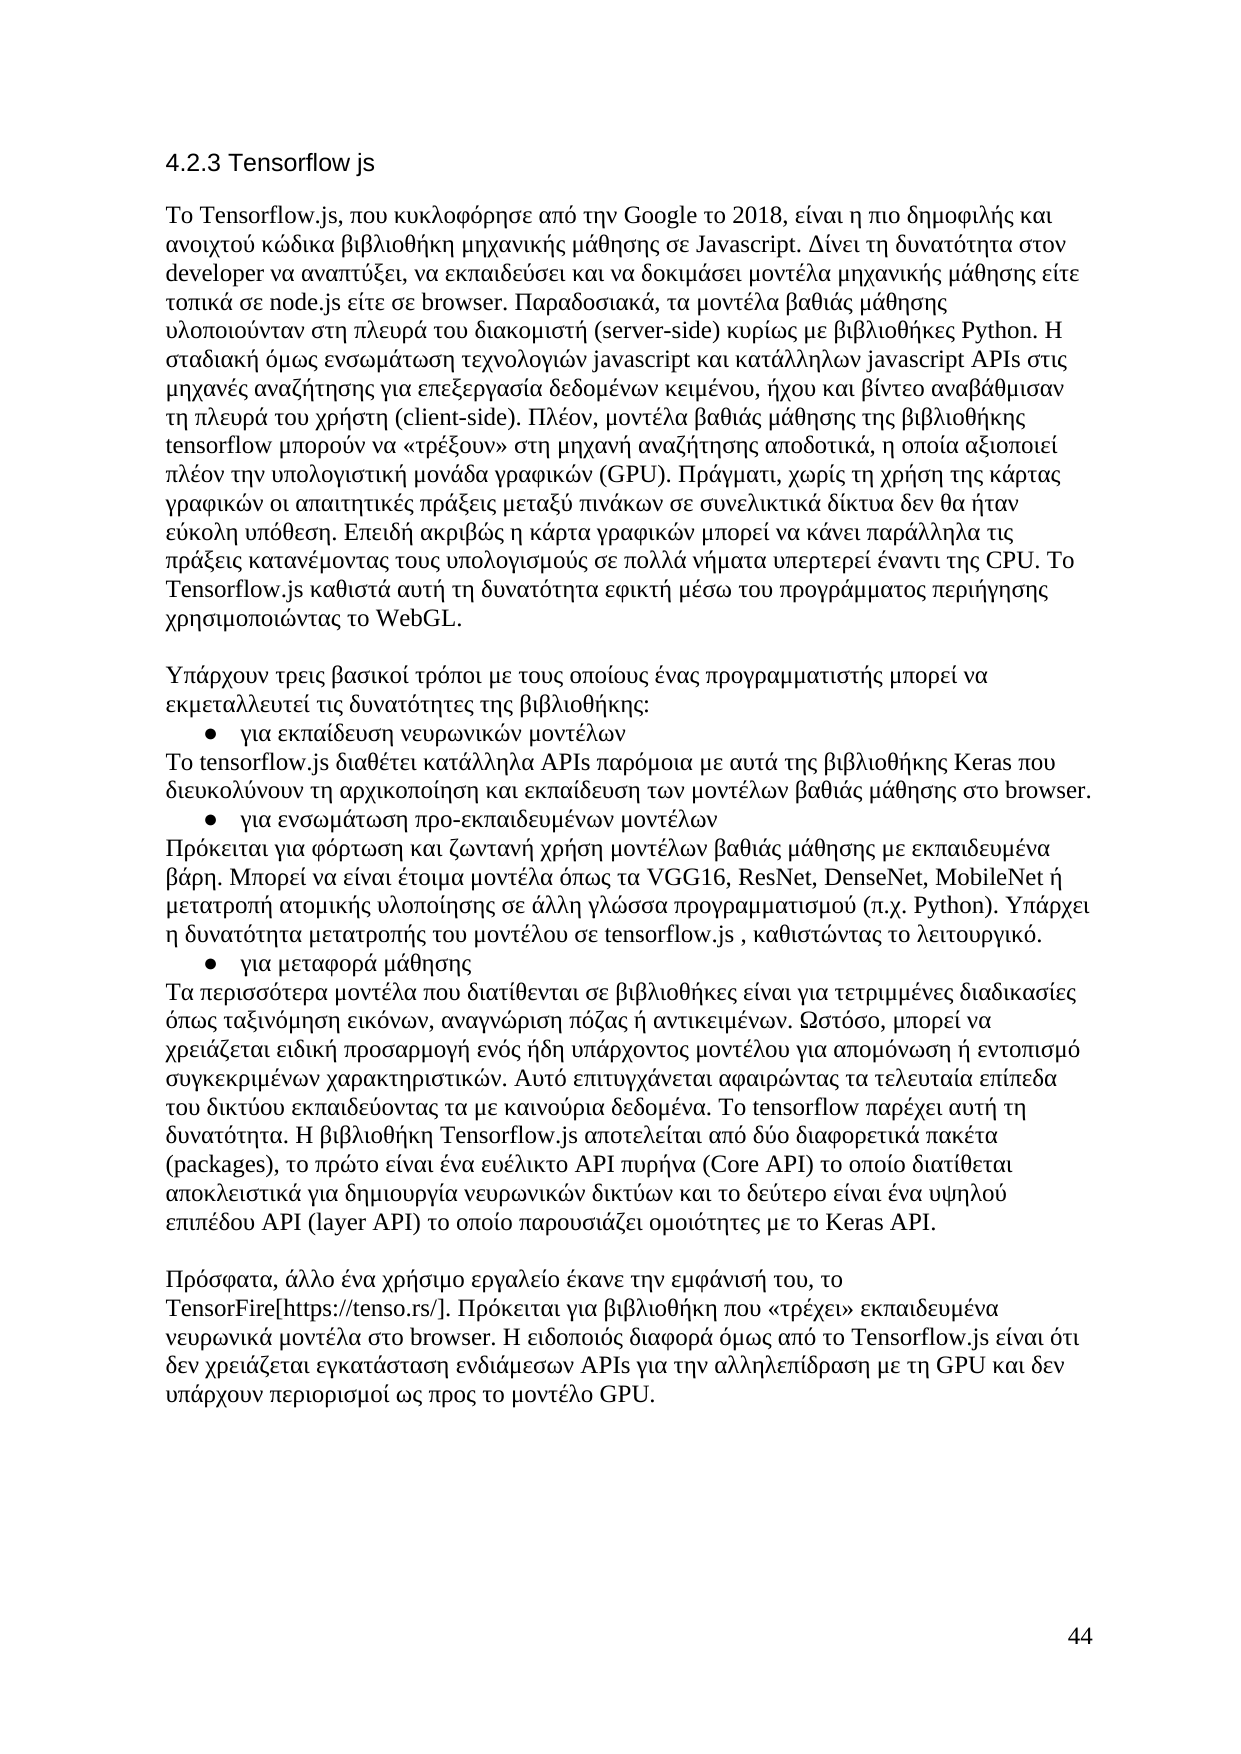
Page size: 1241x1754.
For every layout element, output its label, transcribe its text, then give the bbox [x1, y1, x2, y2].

text Πρόκειται για φόρτωση και ζωντανή χρήση μοντέλων βαθιάς μάθησης με εκπαιδευμένα βάρη. Μπορεί να είναι έτοιμα μοντέλα όπως τα VGG16, ResNet, DenseNet, MobileNet ή μετατροπή ατομικής υλοποίησης σε άλλη γλώσσα προγραμματισμού (π.χ. Python). Υπάρχει η δυνατότητα μετατροπής του μοντέλου σε tensorflow.js , καθιστώντας το λειτουργικό. [165, 833, 1092, 948]
list για εκπαίδευση νευρωνικών μοντέλων [203, 718, 1092, 747]
text Το tensorflow.js διαθέτει κατάλληλα APIs παρόμοια με αυτά της βιβλιοθήκης Keras που διευκολύνουν τη αρχικοποίηση και εκπαίδευση των μοντέλων βαθιάς μάθησης στο browser. [165, 747, 1092, 804]
text Το Tensorflow.js, που κυκλοφόρησε από την Google το 2018, είναι η πιο δημοφιλής και ανοιχτού κώδικα βιβλιοθήκη μηχανικής μάθησης σε Javascript. Δίνει τη δυνατότητα στον developer να αναπτύξει, να εκπαιδεύσει και να δοκιμάσει μοντέλα μηχανικής μάθησης είτε τοπικά σε node.js είτε σε browser. Παραδοσιακά, τα μοντέλα βαθιάς μάθησης υλοποιούνταν στη πλευρά του διακομιστή (server-side) κυρίως με βιβλιοθήκες Python. Η σταδιακή όμως ενσωμάτωση τεχνολογιών javascript και κατάλληλων javascript APIs στις μηχανές αναζήτησης για επεξεργασία δεδομένων κειμένου, ήχου και βίντεο αναβάθμισαν τη πλευρά του χρήστη (client-side). Πλέον, μοντέλα βαθιάς μάθησης της βιβλιοθήκης tensorflow μπορούν να «τρέξουν» στη μηχανή αναζήτησης αποδοτικά, η οποία αξιοποιεί πλέον την υπολογιστική μονάδα γραφικών (GPU). Πράγματι, χωρίς τη χρήση της κάρτας γραφικών οι απαιτητικές πράξεις μεταξύ πινάκων σε συνελικτικά δίκτυα δεν θα ήταν εύκολη υπόθεση. Επειδή ακριβώς η κάρτα γραφικών μπορεί να κάνει παράλληλα τις πράξεις κατανέμοντας τους υπολογισμούς σε πολλά νήματα υπερτερεί έναντι της CPU. Το Tensorflow.js καθιστά αυτή τη δυνατότητα εφικτή μέσω του προγράμματος περιήγησης χρησιμοποιώντας το WebGL. [165, 201, 1092, 632]
list για μεταφορά μάθησης [203, 948, 1092, 977]
text 4.2.3 Tensorflow js [165, 148, 1092, 176]
text Τα περισσότερα μοντέλα που διατίθενται σε βιβλιοθήκες είναι για τετριμμένες διαδικασίες όπως ταξινόμηση εικόνων, αναγνώριση πόζας ή αντικειμένων. Ωστόσο, μπορεί να χρειάζεται ειδική προσαρμογή ενός ήδη υπάρχοντος μοντέλου για απομόνωση ή εντοπισμό συγκεκριμένων χαρακτηριστικών. Αυτό επιτυγχάνεται αφαιρώντας τα τελευταία επίπεδα του δικτύου εκπαιδεύοντας τα με καινούρια δεδομένα. Το tensorflow παρέχει αυτή τη δυνατότητα. H βιβλιοθήκη Tensorflow.js αποτελείται από δύο διαφορετικά πακέτα (packages), το πρώτο είναι ένα ευέλικτο API πυρήνα (Core API) το οποίο διατίθεται αποκλειστικά για δημιουργία νευρωνικών δικτύων και το δεύτερο είναι ένα υψηλού επιπέδου API (layer API) το οποίο παρουσιάζει ομοιότητες με το Keras API. [165, 977, 1092, 1236]
text Υπάρχουν τρεις βασικοί τρόποι με τους οποίους ένας προγραμματιστής μπορεί να εκμεταλλευτεί τις δυνατότητες της βιβλιοθήκης: [165, 661, 1092, 718]
text Πρόσφατα, άλλο ένα χρήσιμο εργαλείο έκανε την εμφάνισή του, το TensorFire[https://tenso.rs/]. Πρόκειται για βιβλιοθήκη που «τρέχει» εκπαιδευμένα νευρωνικά μοντέλα στο browser. Η ειδοποιός διαφορά όμως από το Tensorflow.js είναι ότι δεν χρειάζεται εγκατάσταση ενδιάμεσων APIs για την αλληλεπίδραση με τη GPU και δεν υπάρχουν περιορισμοί ως προς το μοντέλο GPU. [165, 1264, 1092, 1408]
list για ενσωμάτωση προ-εκπαιδευμένων μοντέλων [203, 804, 1092, 833]
